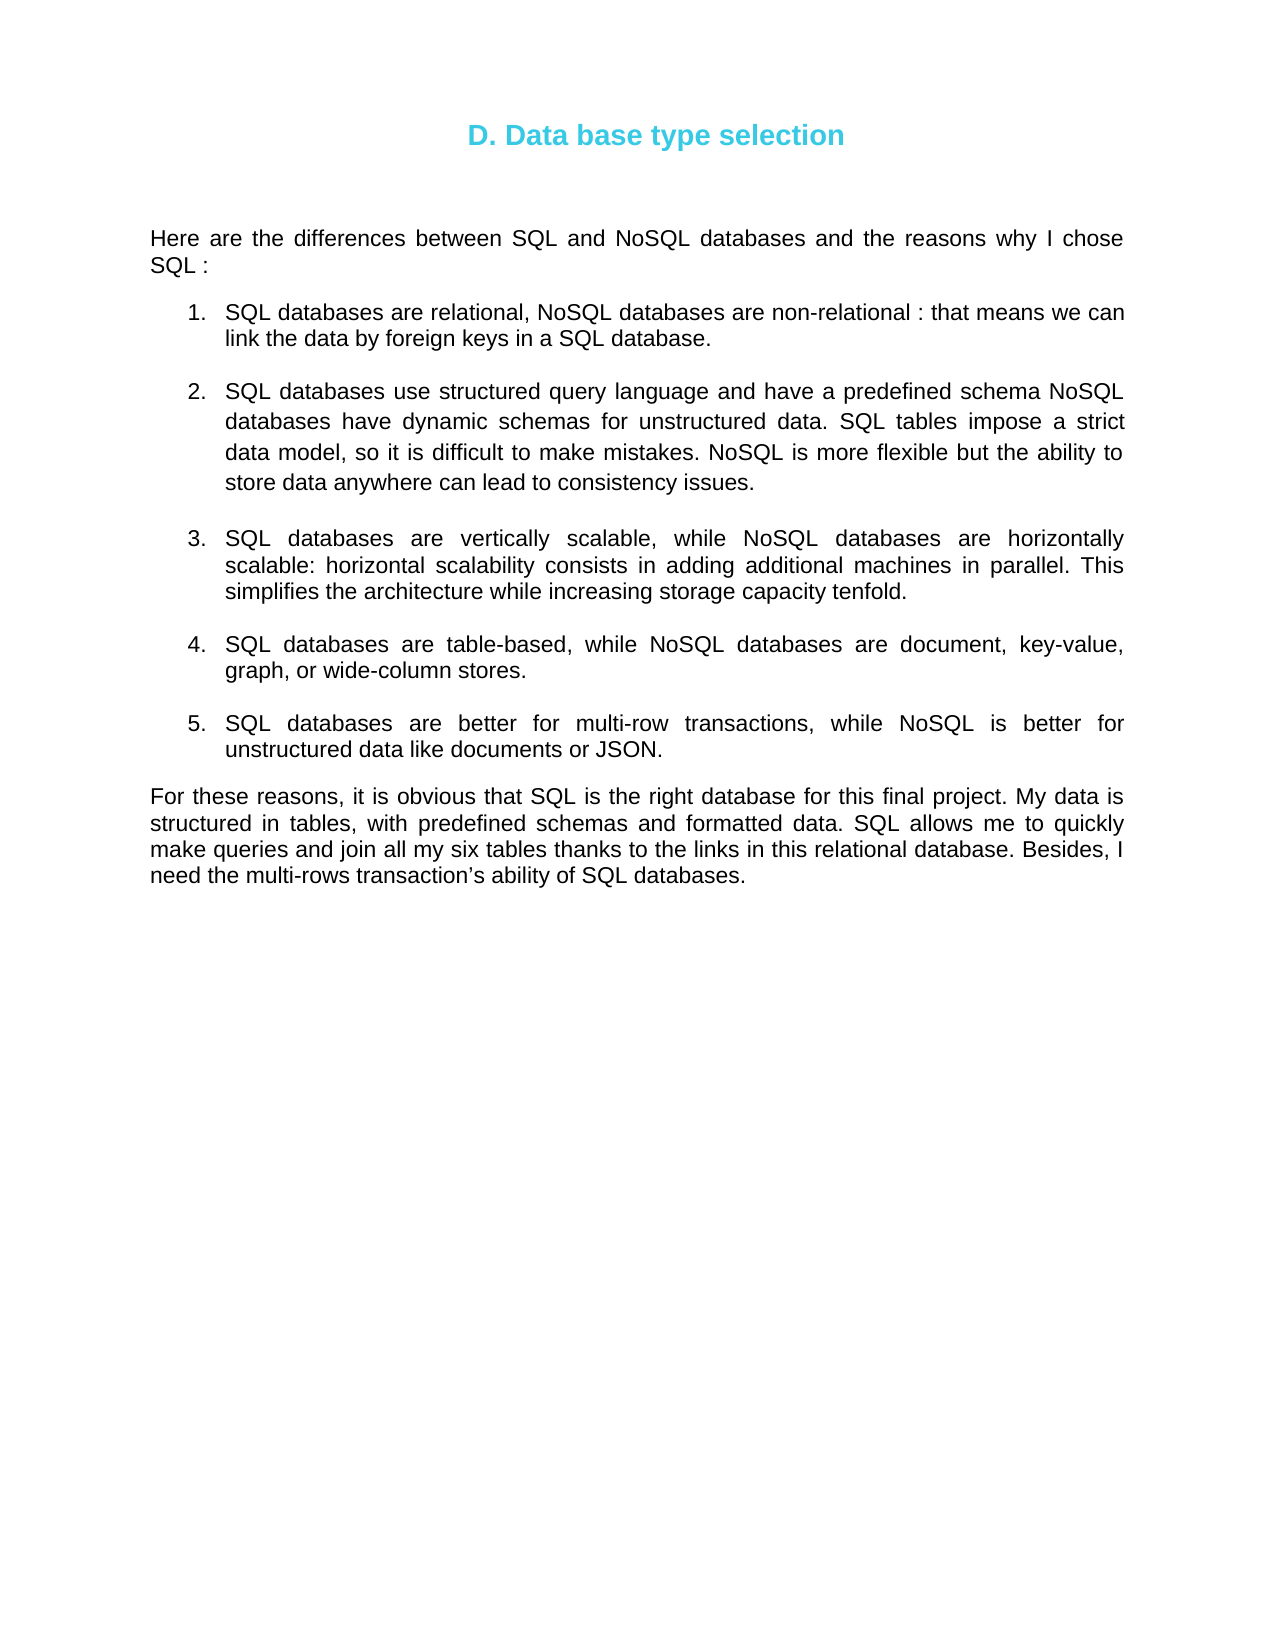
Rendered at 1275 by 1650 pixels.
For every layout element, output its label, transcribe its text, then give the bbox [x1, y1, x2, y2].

text For these reasons, it is obvious that SQL is the right database for this final project. My data is structured in tables, with predefined schemas and formatted data. SQL allows me to quickly make queries and join all my six tables thanks to the links in this relational database. Besides, I need the multi-rows transaction’s ability of SQL databases. [150, 783, 1125, 889]
list SQL databases are relational, NoSQL databases are non-relational : that means we can link the data by foreign keys in a SQL database. [187, 299, 1125, 352]
list SQL databases are table-based, while NoSQL databases are document, key-value, graph, or wide-column stores. [187, 631, 1125, 683]
list SQL databases use structured query language and have a predefined schema NoSQL databases have dynamic schemas for unstructured data. SQL tables impose a strict data model, so it is difficult to make mistakes. NoSQL is more flexible but the ability to store data anywhere can lead to consistency issues. [187, 378, 1125, 495]
list Data base type selection [187, 118, 1125, 152]
text Here are the differences between SQL and NoSQL databases and the reasons why I chose SQL : [150, 225, 1125, 278]
list SQL databases are vertically scalable, while NoSQL databases are horizontally scalable: horizontal scalability consists in adding additional machines in parallel. This simplifies the architecture while increasing storage capacity tenfold. [187, 525, 1125, 604]
list SQL databases are better for multi-row transactions, while NoSQL is better for unstructured data like documents or JSON. [187, 710, 1125, 762]
